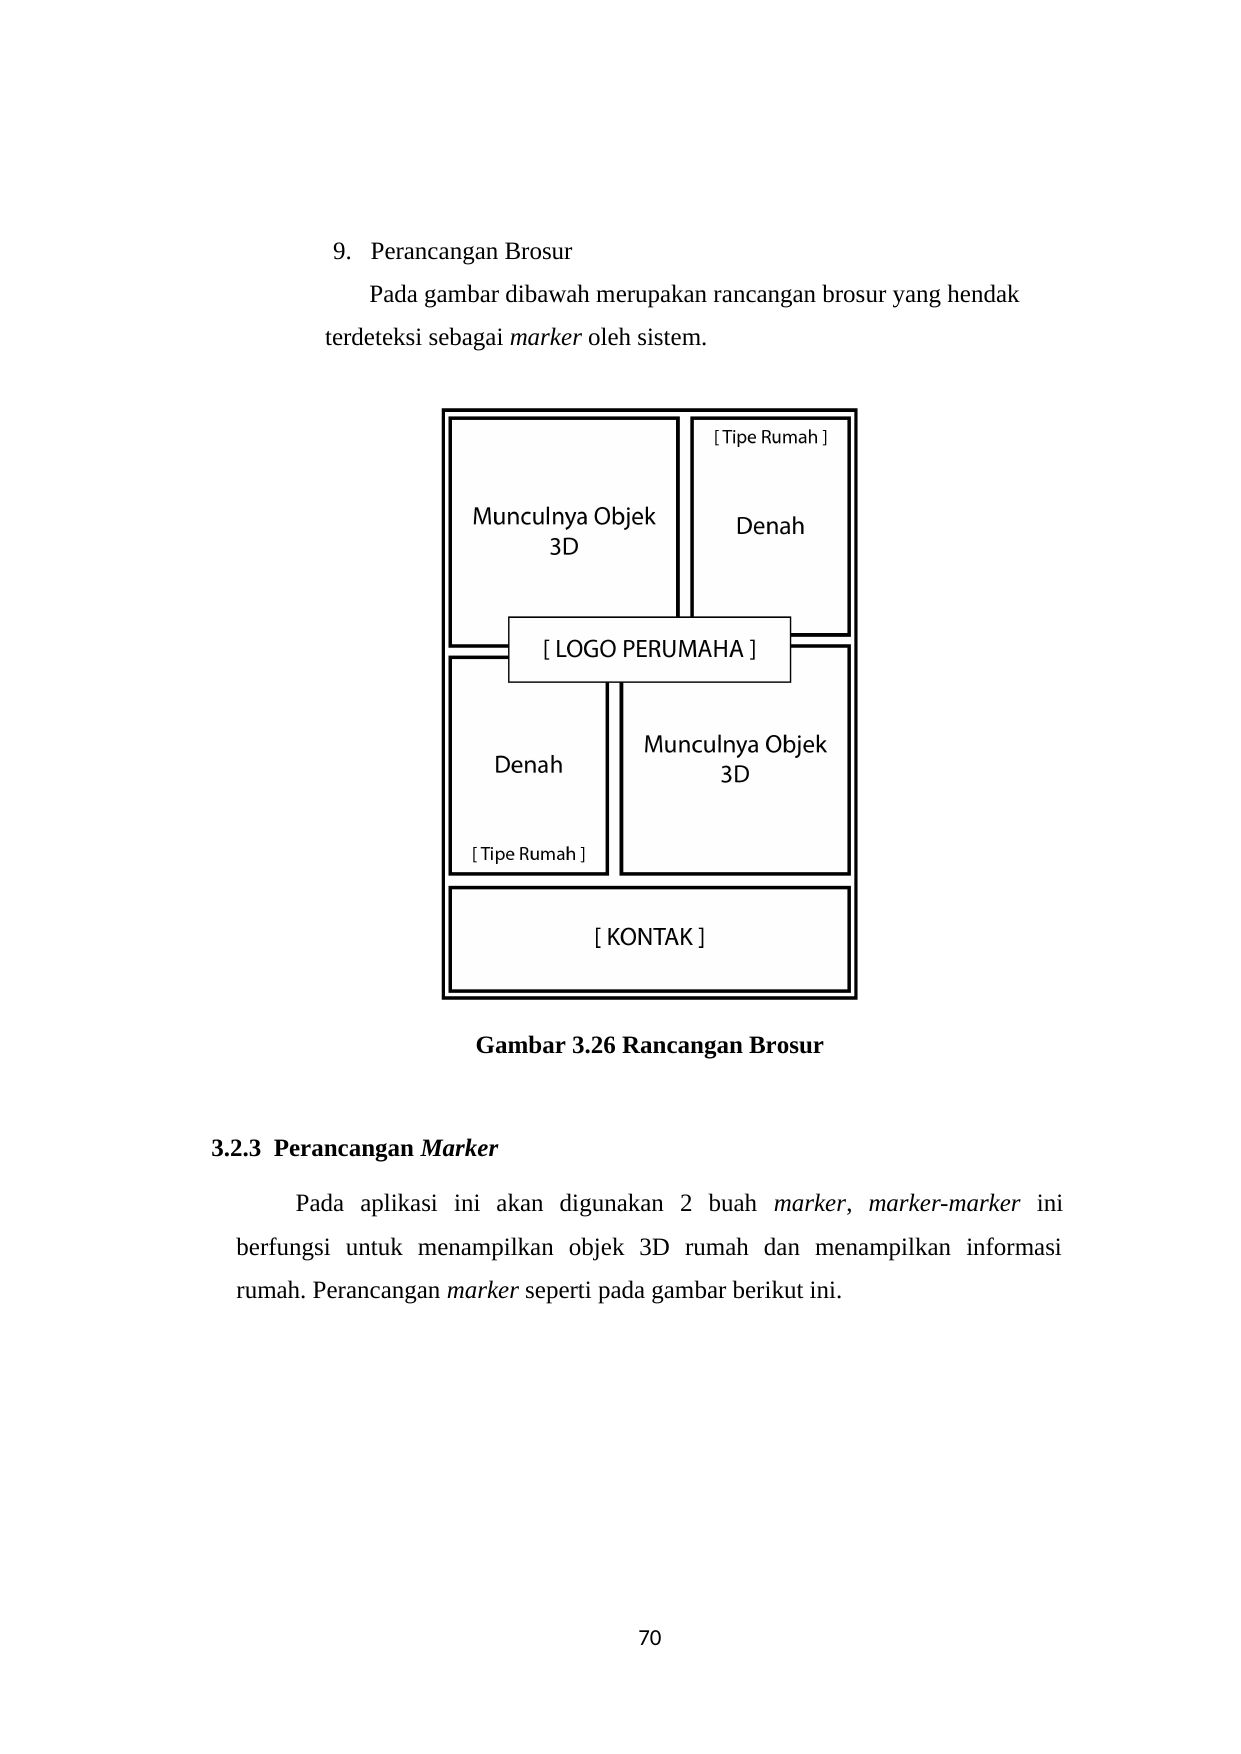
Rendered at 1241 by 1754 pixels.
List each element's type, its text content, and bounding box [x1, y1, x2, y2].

picture [441, 408, 858, 1000]
list Perancangan Brosur [333, 236, 1063, 265]
text Pada aplikasi ini akan digunakan 2 buah marker, marker-marker ini berfungsi untuk menampilkan objek 3D rumah dan menampilkan informasi rumah. Perancangan marker seperti pada gambar berikut ini. [236, 1188, 1063, 1303]
list Pada gambar dibawah merupakan rancangan brosur yang hendak terdeteksi sebagai marker oleh sistem. [325, 279, 1063, 351]
subtitle Perancangan Marker [236, 1133, 1063, 1162]
subtitle Gambar 3.26 Rancangan Brosur [236, 1030, 1063, 1059]
